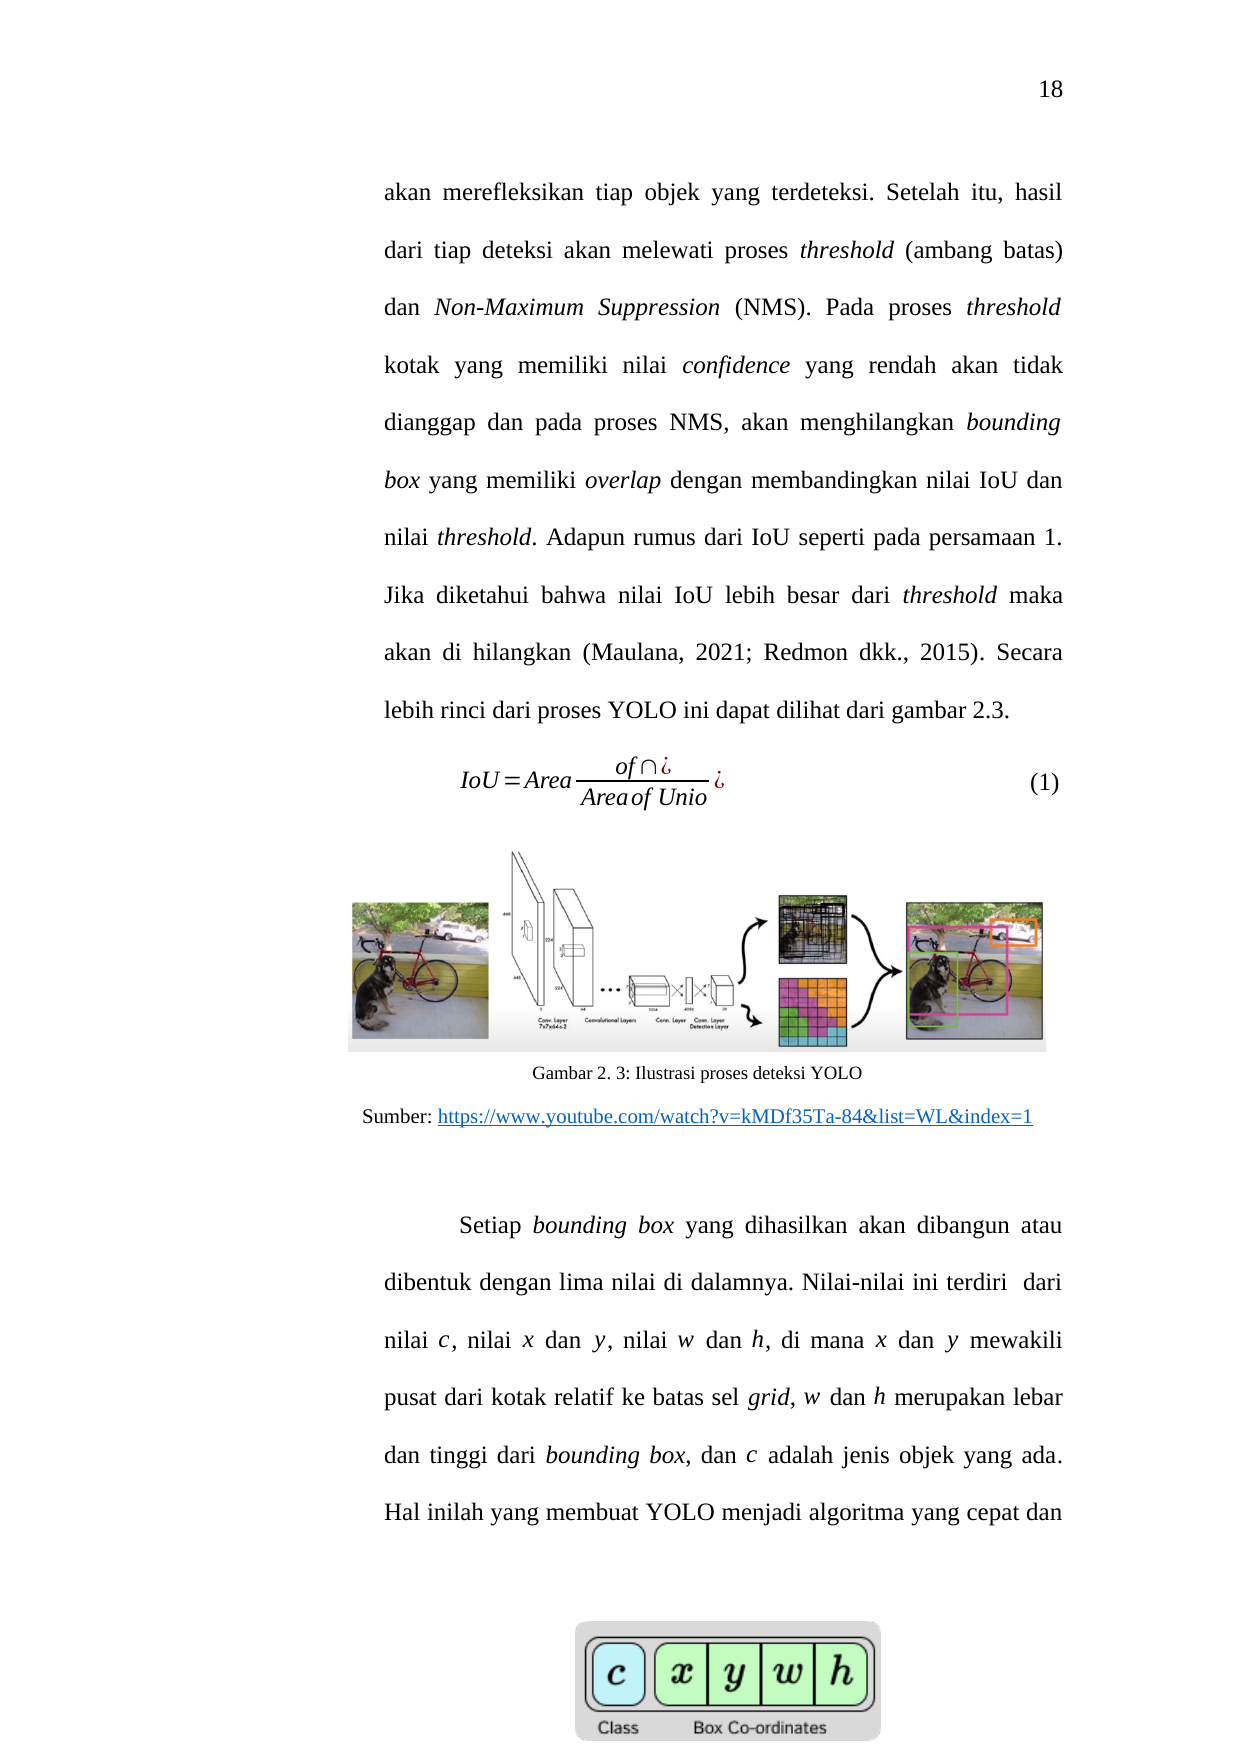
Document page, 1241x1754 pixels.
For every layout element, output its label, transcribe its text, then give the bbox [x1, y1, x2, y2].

text (1) [384, 752, 1063, 811]
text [384, 840, 1063, 1526]
picture [575, 1621, 881, 1741]
picture [348, 848, 1046, 1052]
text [384, 177, 1063, 723]
